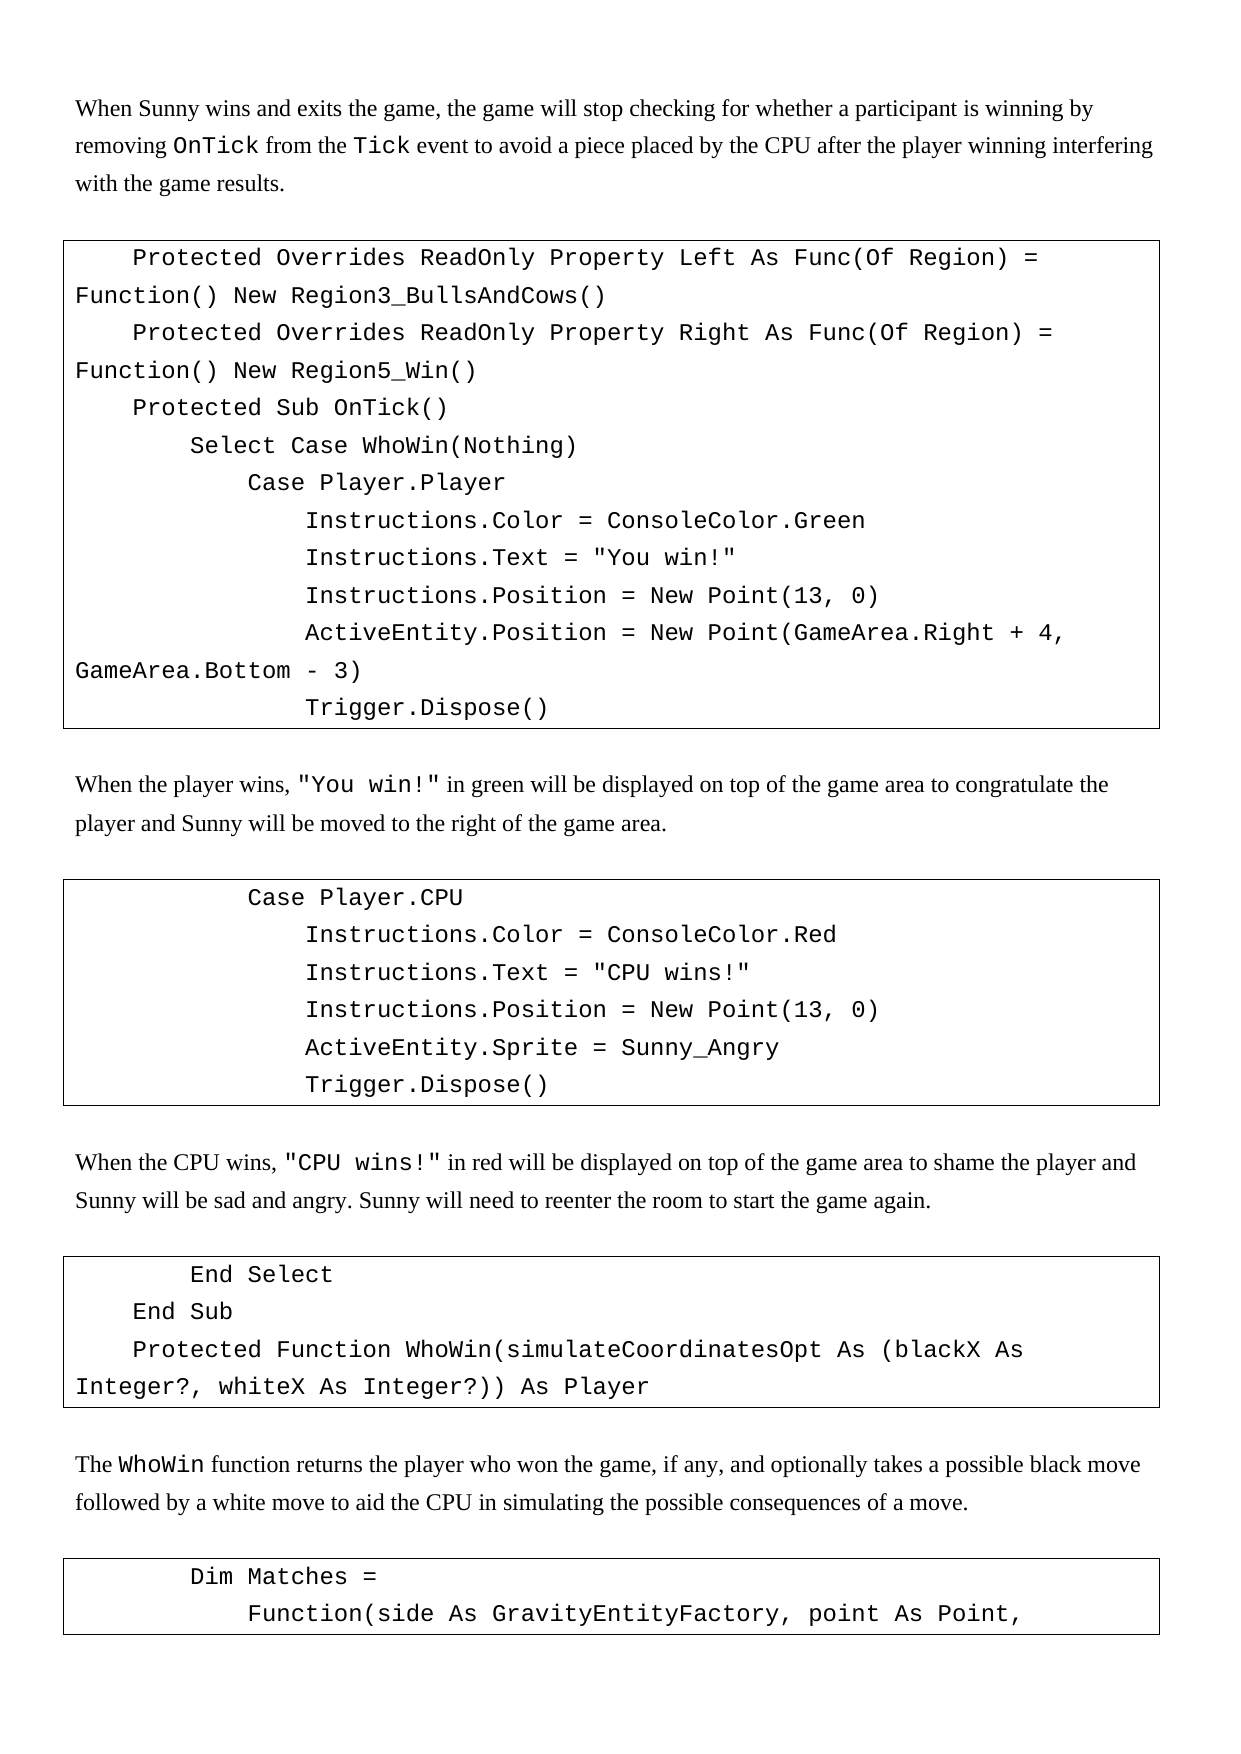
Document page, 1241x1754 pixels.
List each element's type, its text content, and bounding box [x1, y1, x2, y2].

table_header Case Player.CPU Instructions.Color = ConsoleColor.Red Instructions.Text = "CPU wins!" Instructions.Position = New Point(13, 0) ActiveEntity.Sprite = Sunny_Angry Trigger.Dispose() [64, 880, 1159, 1105]
text When the CPU wins, "CPU wins!" in red will be displayed on top of the game area to shame the player and Sunny will be sad and angry. Sunny will need to reenter the room to start the game again. [75, 1144, 1165, 1219]
table_header End Select End Sub Protected Function WhoWin(simulateCoordinatesOpt As (blackX As Integer?, whiteX As Integer?)) As Player [64, 1257, 1159, 1407]
text The WhoWin function returns the player who won the game, if any, and optionally takes a possible black move followed by a white move to aid the CPU in simulating the possible consequences of a move. [75, 1446, 1165, 1521]
text When the player wins, "You win!" in green will be displayed on top of the game area to congratulate the player and Sunny will be moved to the right of the game area. [75, 767, 1165, 842]
table_header Protected Overrides ReadOnly Property Left As Func(Of Region) = Function() New Region3_BullsAndCows() Protected Overrides ReadOnly Property Right As Func(Of Region) = Function() New Region5_Win() Protected Sub OnTick() Select Case WhoWin(Nothing) Case Player.Player Instructions.Color = ConsoleColor.Green Instructions.Text = "You win!" Instructions.Position = New Point(13, 0) ActiveEntity.Position = New Point(GameArea.Right + 4, GameArea.Bottom - 3) Trigger.Dispose() [64, 241, 1159, 728]
text When Sunny wins and exits the game, the game will stop checking for whether a participant is winning by removing OnTick from the Tick event to avoid a piece placed by the CPU after the player winning interfering with the game results. [75, 89, 1165, 202]
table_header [64, 1559, 1159, 1634]
